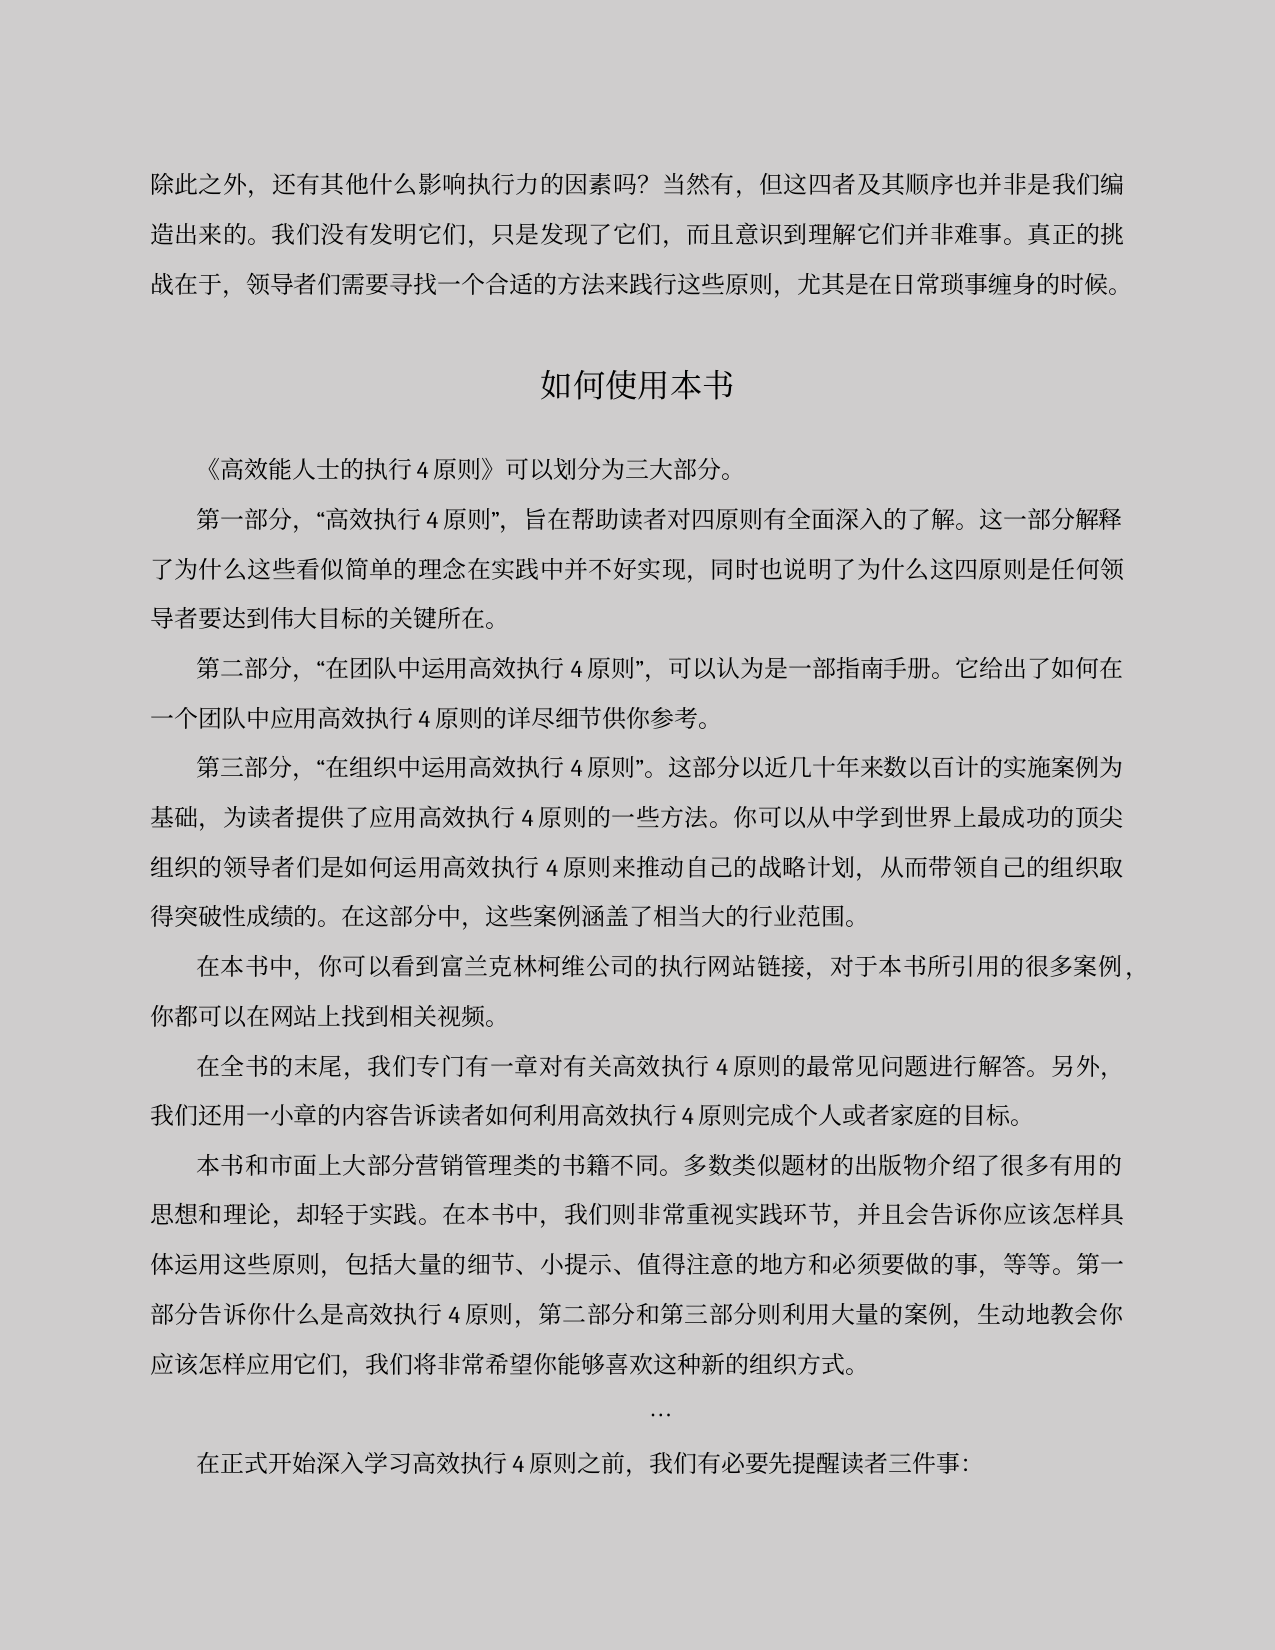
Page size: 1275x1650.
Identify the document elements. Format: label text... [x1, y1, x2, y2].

text 第一部分，“高效执行4原则”，旨在帮助读者对四原则有全面深入的了解。这一部分解释了为什么这些看似简单的理念在实践中并不好实现，同时也说明了为什么这四原则是任何领导者要达到伟大目标的关键所在。 [150, 485, 1125, 634]
text 在本书中，你可以看到富兰克林柯维公司的执行网站链接，对于本书所引用的很多案例，你都可以在网站上找到相关视频。 [150, 932, 1125, 1031]
text 如何使用本书 [150, 352, 1125, 406]
text 第二部分，“在团队中运用高效执行4原则”，可以认为是一部指南手册。它给出了如何在一个团队中应用高效执行4原则的详尽细节供你参考。 [150, 634, 1125, 733]
text 在全书的末尾，我们专门有一章对有关高效执行4原则的最常见问题进行解答。另外，我们还用一小章的内容告诉读者如何利用高效执行4原则完成个人或者家庭的目标。 [150, 1031, 1125, 1131]
text · · · [150, 1379, 1125, 1429]
text 第三部分，“在组织中运用高效执行4原则”。这部分以近几十年来数以百计的实施案例为基础，为读者提供了应用高效执行4原则的一些方法。你可以从中学到世界上最成功的顶尖组织的领导者们是如何运用高效执行4原则来推动自己的战略计划，从而带领自己的组织取得突破性成绩的。在这部分中，这些案例涵盖了相当大的行业范围。 [150, 733, 1125, 932]
text 在正式开始深入学习高效执行4原则之前，我们有必要先提醒读者三件事： [150, 1429, 1125, 1478]
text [150, 150, 1125, 299]
text 《高效能人士的执行4原则》可以划分为三大部分。 [150, 435, 1125, 485]
text 本书和市面上大部分营销管理类的书籍不同。多数类似题材的出版物介绍了很多有用的思想和理论，却轻于实践。在本书中，我们则非常重视实践环节，并且会告诉你应该怎样具体运用这些原则，包括大量的细节、小提示、值得注意的地方和必须要做的事，等等。第一部分告诉你什么是高效执行4原则，第二部分和第三部分则利用大量的案例，生动地教会你应该怎样应用它们，我们将非常希望你能够喜欢这种新的组织方式。 [150, 1131, 1125, 1379]
